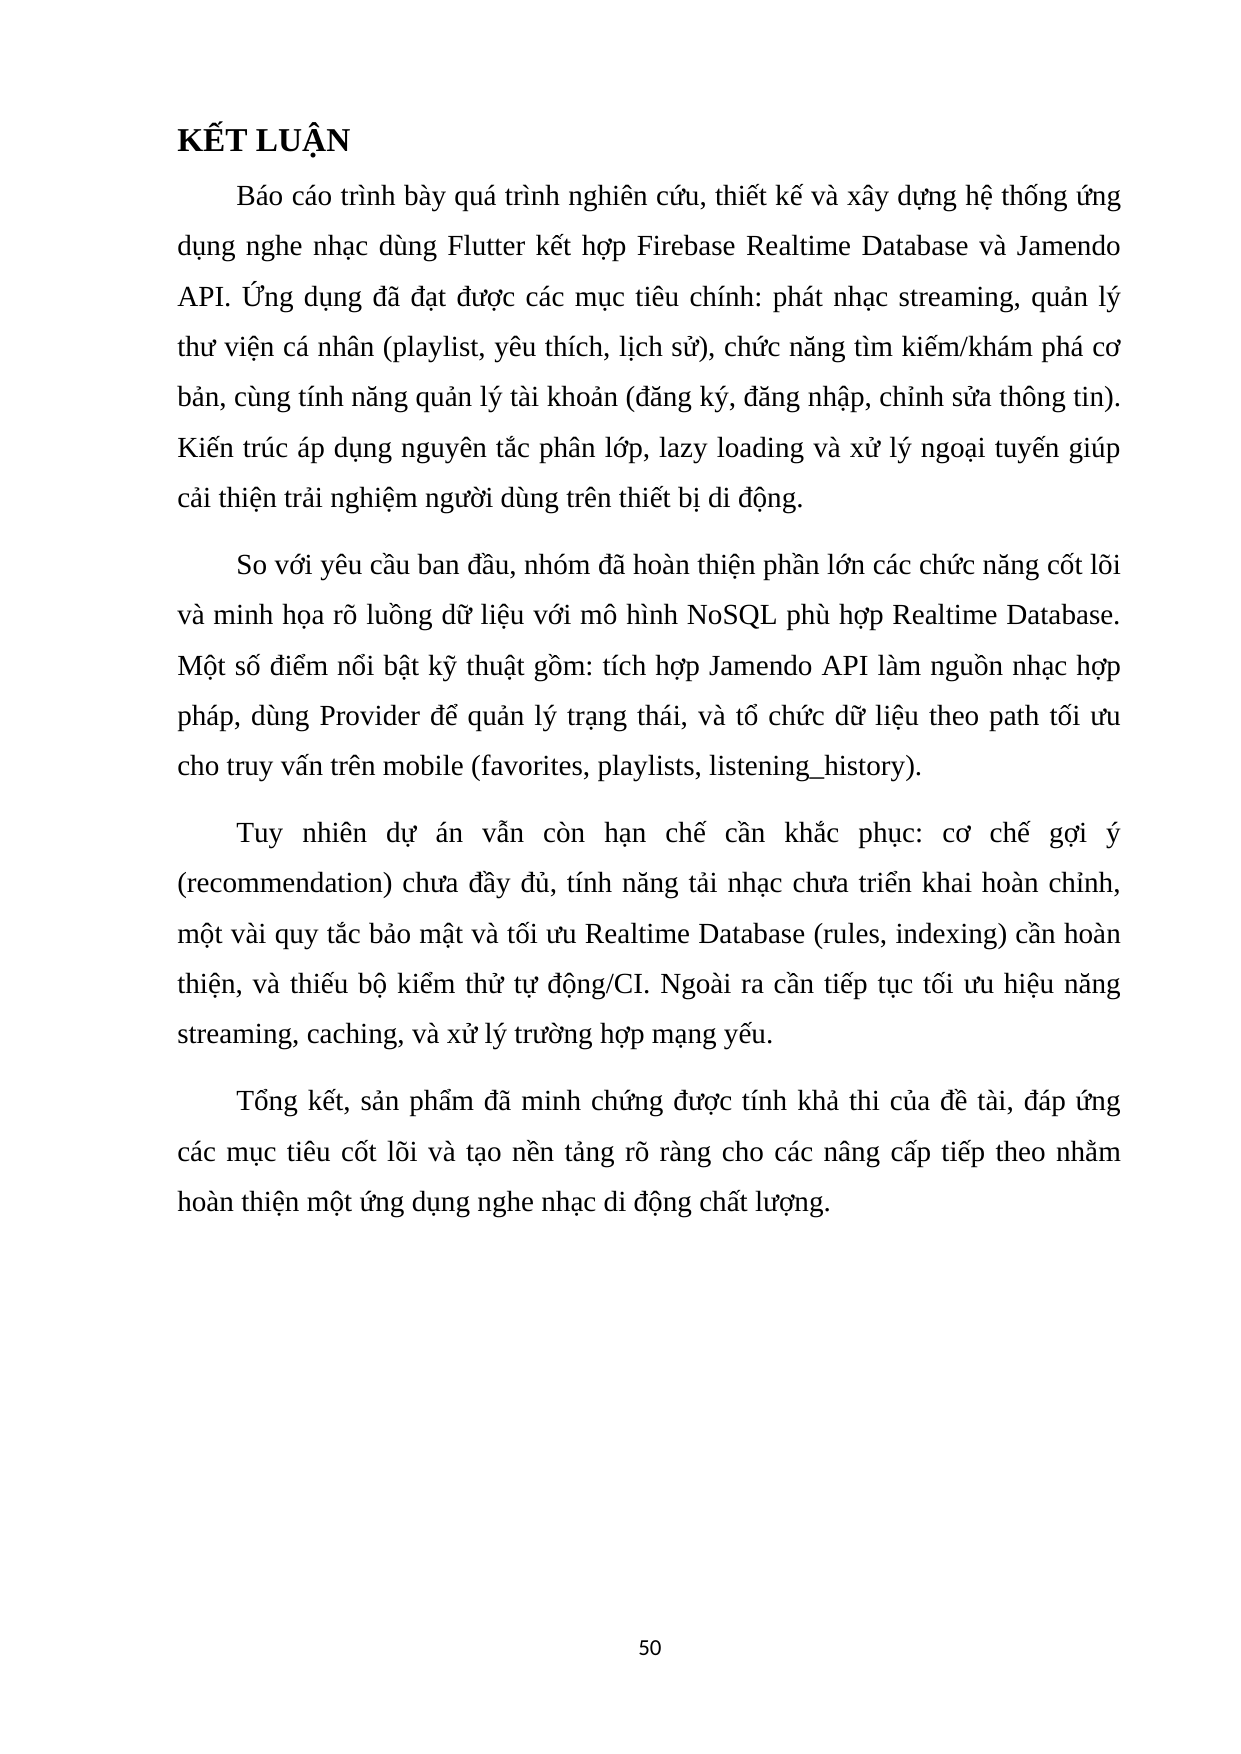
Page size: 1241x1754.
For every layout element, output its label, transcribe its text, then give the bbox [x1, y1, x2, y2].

text Tuy nhiên dự án vẫn còn hạn chế cần khắc phục: cơ chế gợi ý (recommendation) chưa đầy đủ, tính năng tải nhạc chưa triển khai hoàn chỉnh, một vài quy tắc bảo mật và tối ưu Realtime Database (rules, indexing) cần hoàn thiện, và thiếu bộ kiểm thử tự động/CI. Ngoài ra cần tiếp tục tối ưu hiệu năng streaming, caching, và xử lý trường hợp mạng yếu. [177, 815, 1122, 1050]
subtitle KẾT LUẬN [177, 121, 1122, 159]
text So với yêu cầu ban đầu, nhóm đã hoàn thiện phần lớn các chức năng cốt lõi và minh họa rõ luồng dữ liệu với mô hình NoSQL phù hợp Realtime Database. Một số điểm nổi bật kỹ thuật gồm: tích hợp Jamendo API làm nguồn nhạc hợp pháp, dùng Provider để quản lý trạng thái, và tổ chức dữ liệu theo path tối ưu cho truy vấn trên mobile (favorites, playlists, listening_history). [177, 547, 1122, 782]
text Tổng kết, sản phẩm đã minh chứng được tính khả thi của đề tài, đáp ứng các mục tiêu cốt lõi và tạo nền tảng rõ ràng cho các nâng cấp tiếp theo nhằm hoàn thiện một ứng dụng nghe nhạc di động chất lượng. [177, 1083, 1122, 1218]
text Báo cáo trình bày quá trình nghiên cứu, thiết kế và xây dựng hệ thống ứng dụng nghe nhạc dùng Flutter kết hợp Firebase Realtime Database và Jamendo API. Ứng dụng đã đạt được các mục tiêu chính: phát nhạc streaming, quản lý thư viện cá nhân (playlist, yêu thích, lịch sử), chức năng tìm kiếm/khám phá cơ bản, cùng tính năng quản lý tài khoản (đăng ký, đăng nhập, chỉnh sửa thông tin). Kiến trúc áp dụng nguyên tắc phân lớp, lazy loading và xử lý ngoại tuyến giúp cải thiện trải nghiệm người dùng trên thiết bị di động. [177, 178, 1122, 513]
